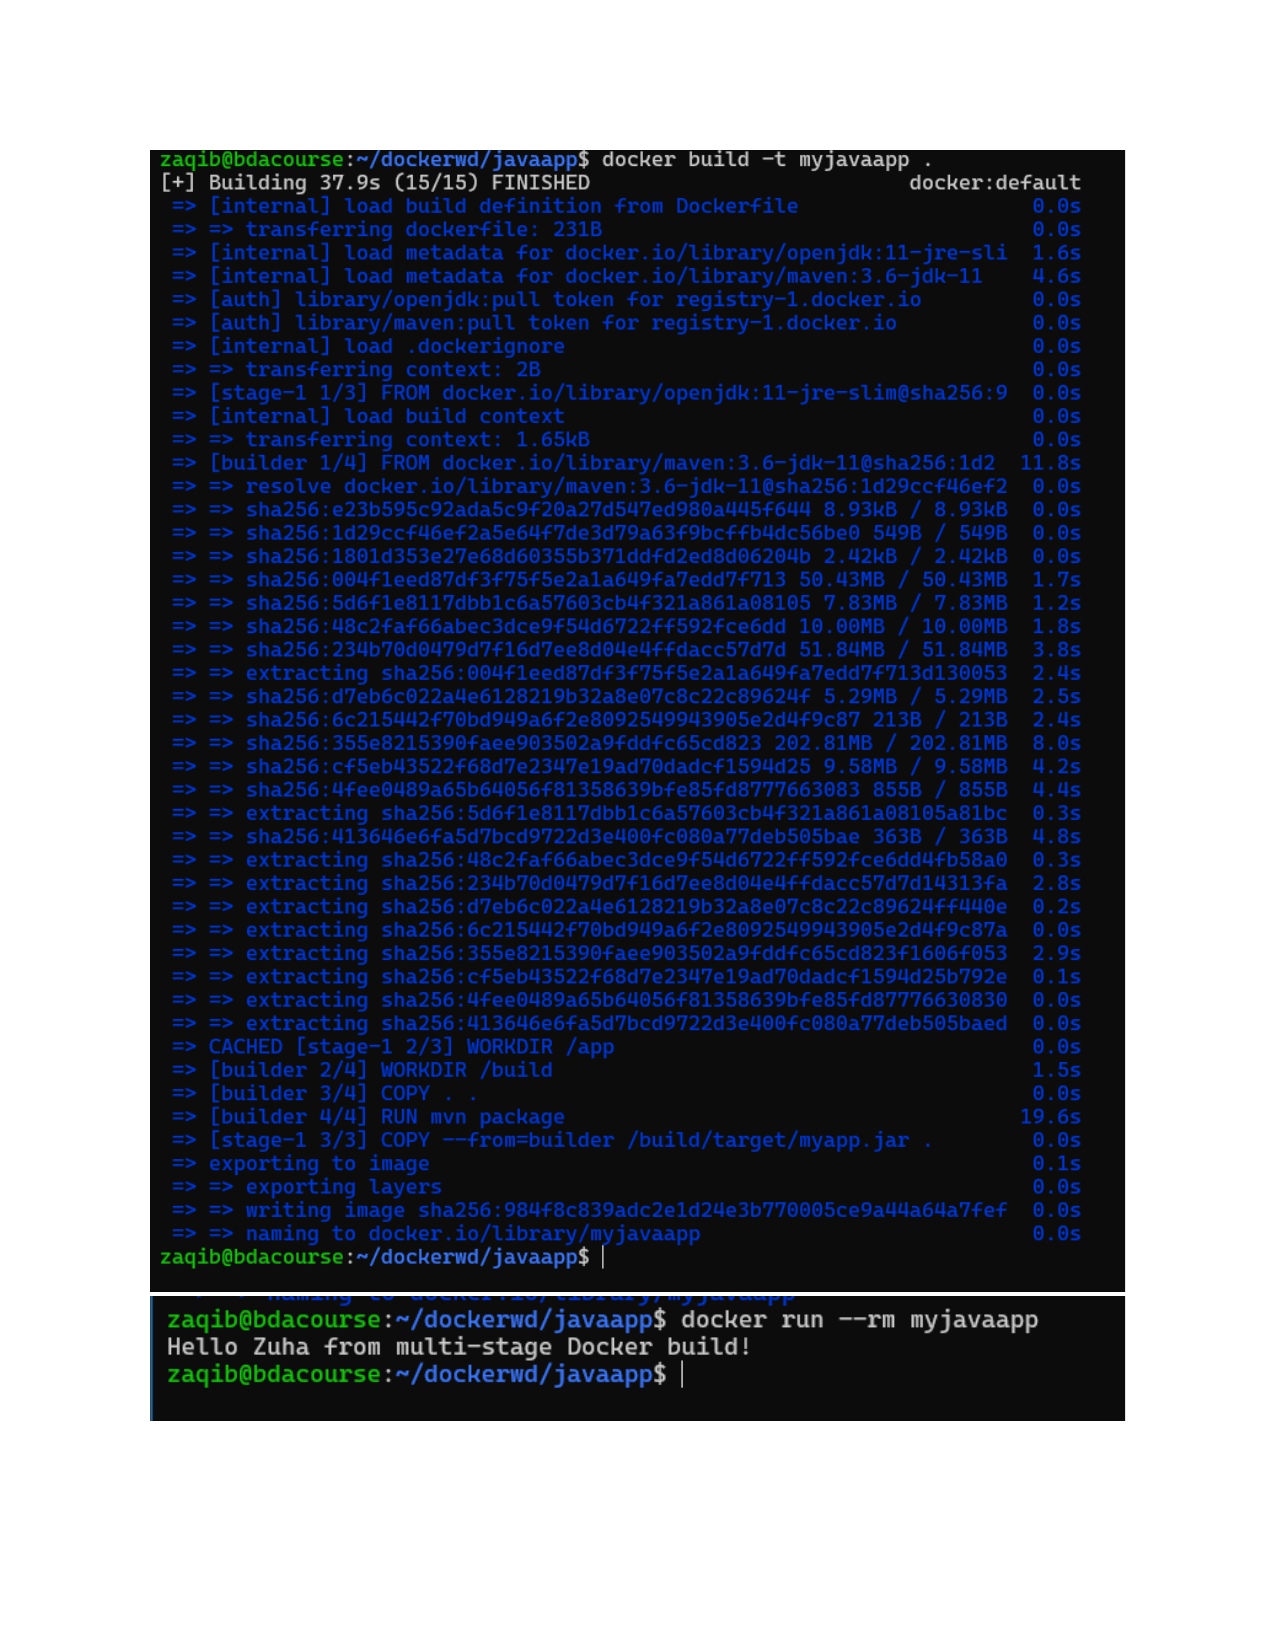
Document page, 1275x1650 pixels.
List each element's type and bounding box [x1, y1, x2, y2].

picture [150, 1296, 1125, 1421]
picture [150, 150, 1125, 1292]
